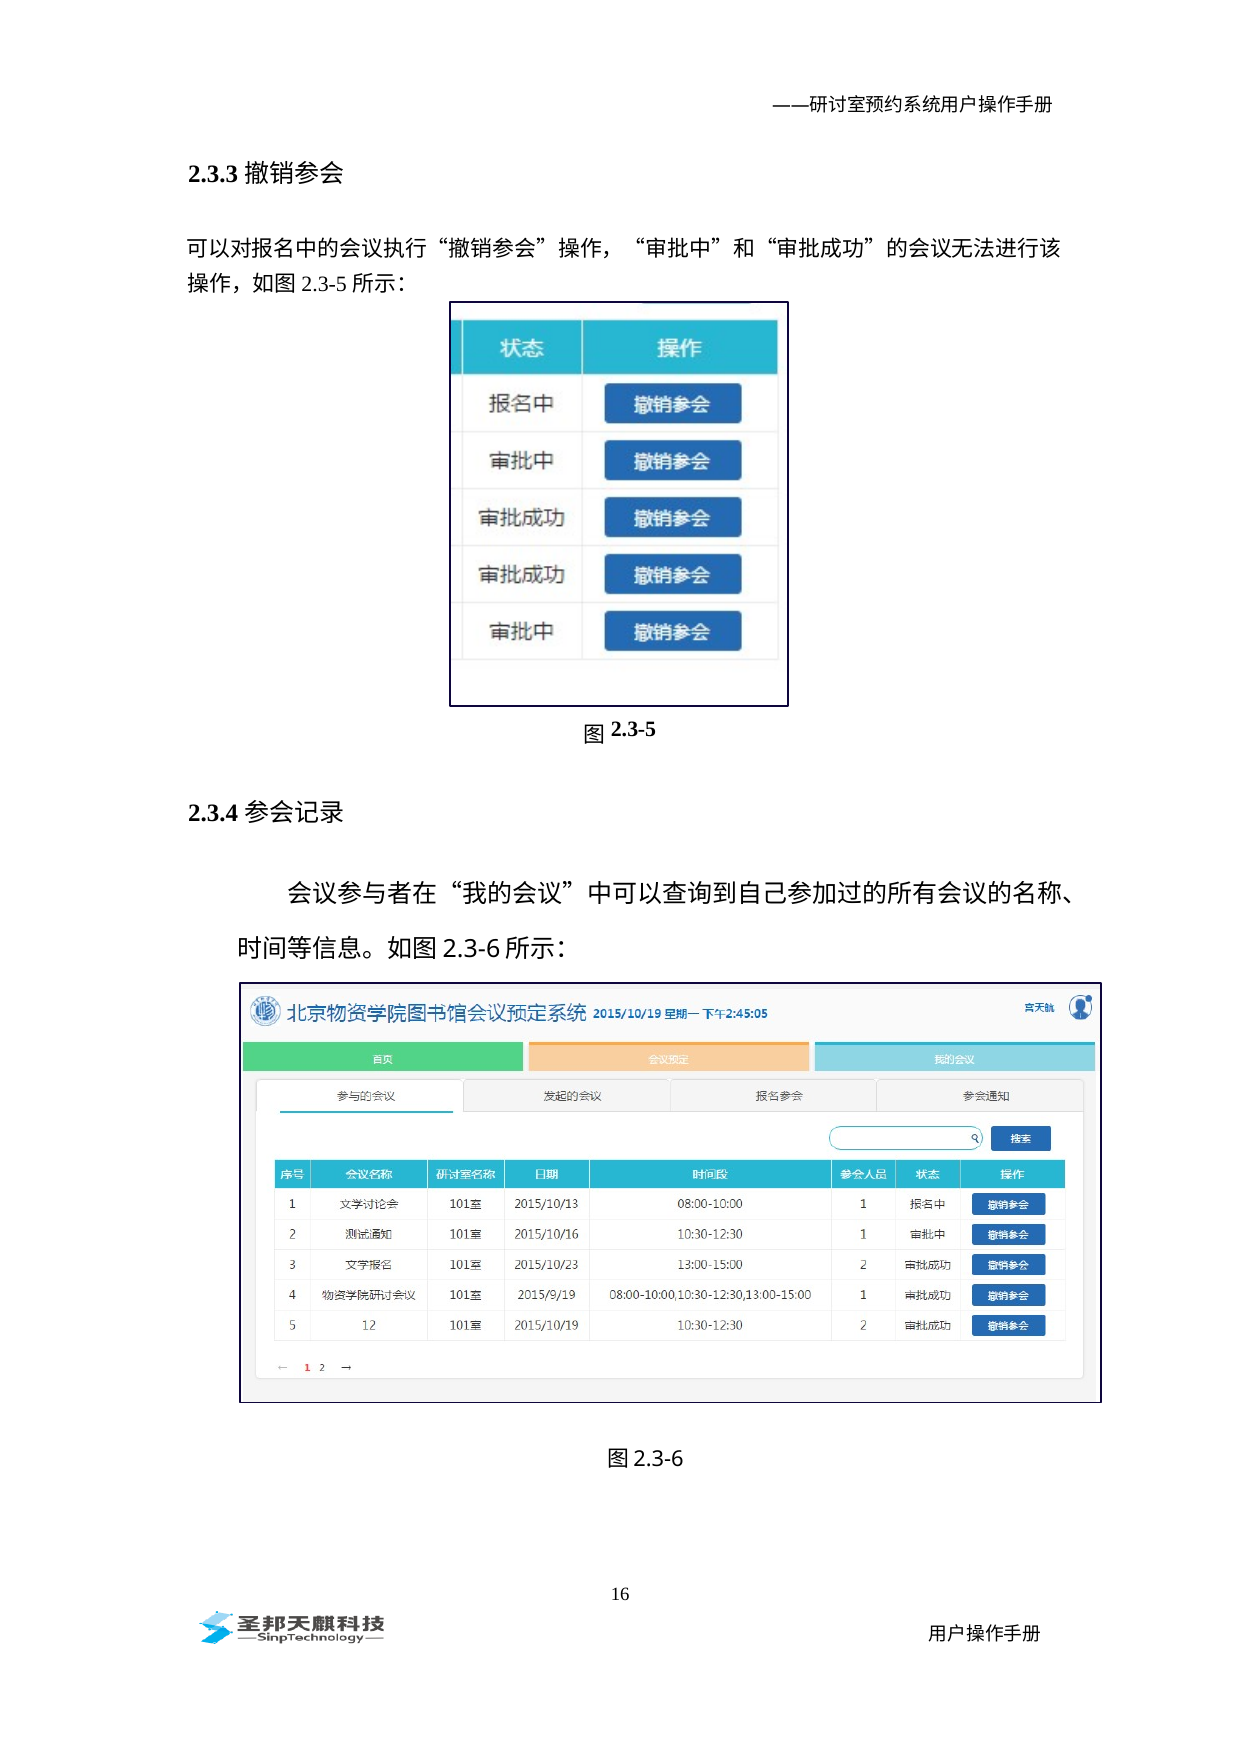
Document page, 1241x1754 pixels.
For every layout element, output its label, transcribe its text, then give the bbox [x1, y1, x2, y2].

text 图2.3-6 [229, 1441, 1061, 1473]
text 会议参与者在“我的会议”中可以查询到自己参加过的所有会议的名称、时间等信息。如图2.3-6所示： [237, 874, 1069, 964]
picture [451, 303, 787, 705]
subtitle 2.3.3 撤销参会 [188, 154, 1069, 190]
subtitle 2.3.4 参会记录 [188, 792, 1069, 828]
picture [199, 1611, 384, 1644]
picture [241, 984, 1100, 1402]
text 可以对报名中的会议执行“撤销参会”操作，“审批中”和“审批成功”的会议无法进行该操作，如图 2.3-5 所示： [186, 231, 1069, 297]
